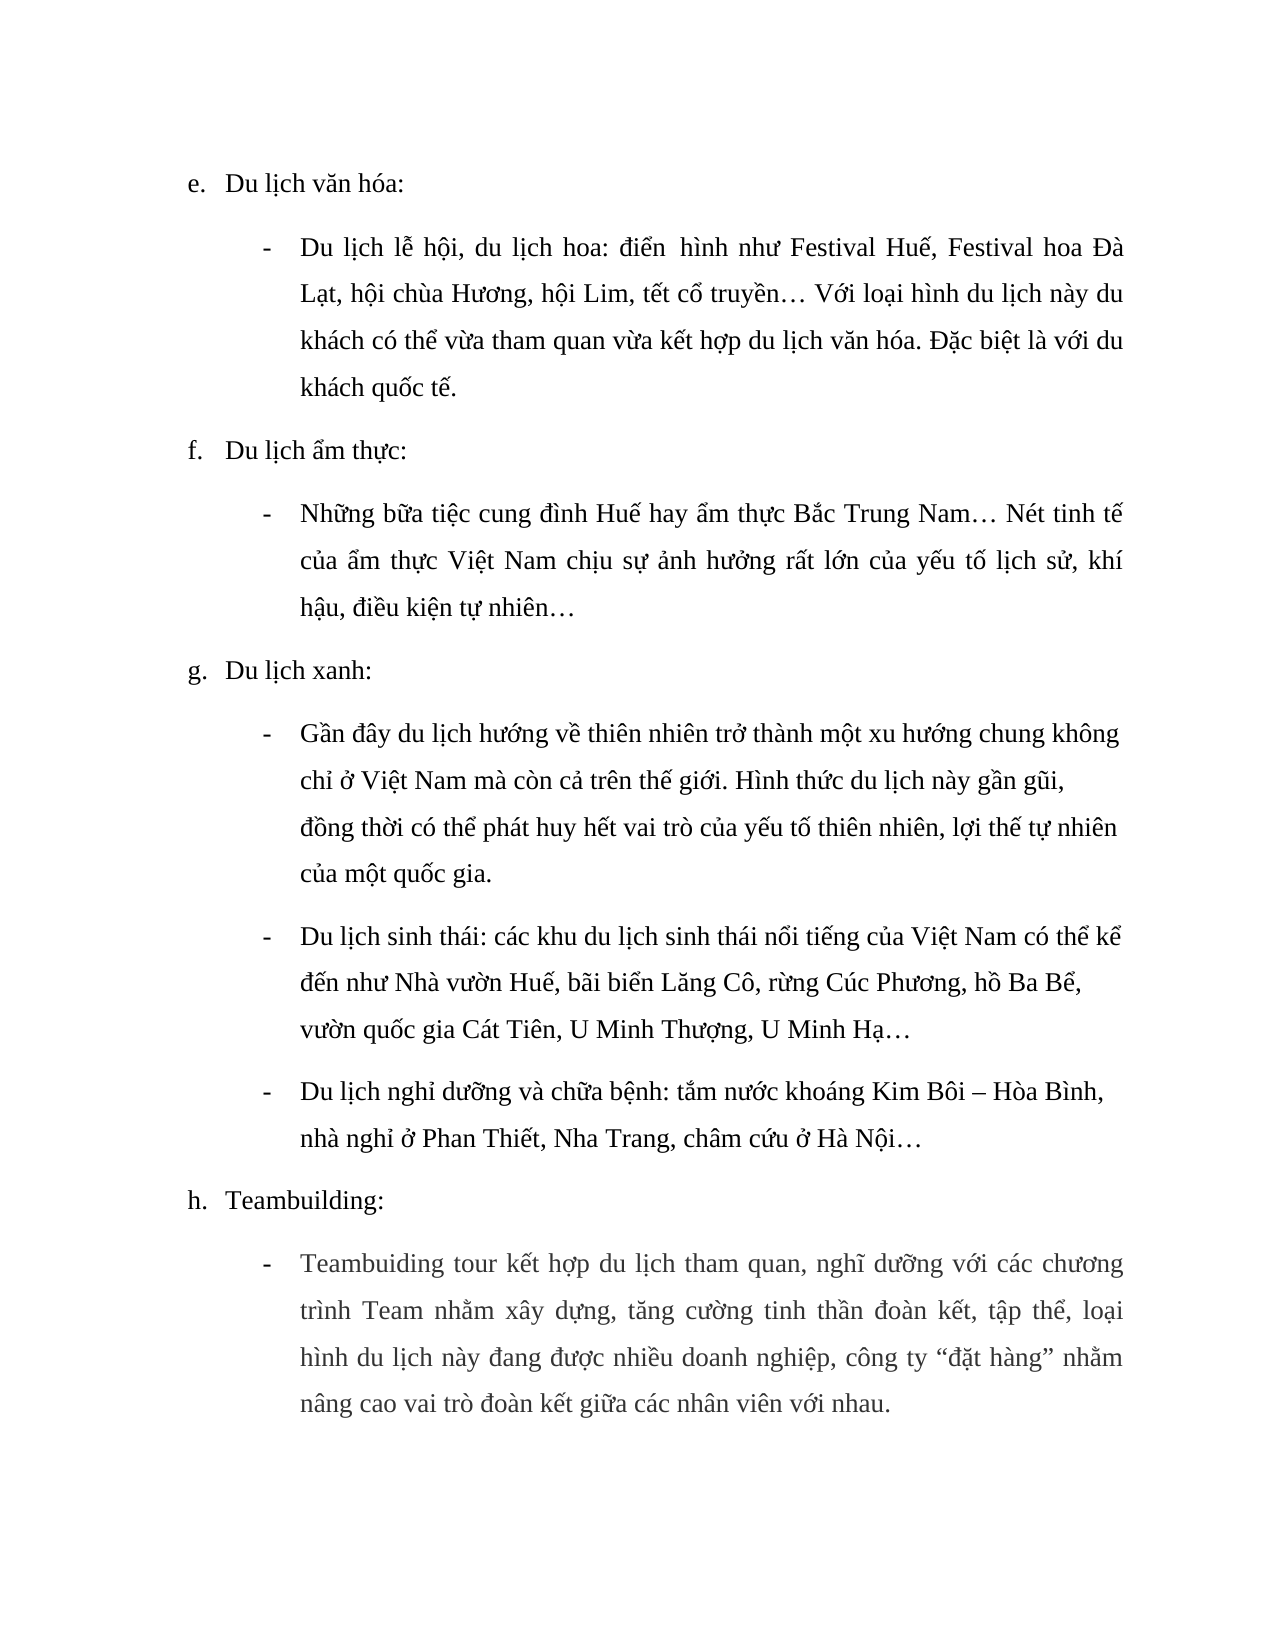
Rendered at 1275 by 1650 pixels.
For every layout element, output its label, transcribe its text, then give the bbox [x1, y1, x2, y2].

list Du lịch văn hóa: [187, 167, 1124, 198]
list Gần đây du lịch hướng về thiên nhiên trở thành một xu hướng chung không chỉ ở Việt Nam mà còn cả trên thế giới. Hình thức du lịch này gần gũi, đồng thời có thể phát huy hết vai trò của yếu tố thiên nhiên, lợi thế tự nhiên của một quốc gia. [262, 717, 1124, 888]
list Teambuilding: [187, 1184, 1124, 1215]
list Du lịch sinh thái: các khu du lịch sinh thái nổi tiếng của Việt Nam có thể kể đến như Nhà vườn Huế, bãi biển Lăng Cô, rừng Cúc Phương, hồ Ba Bể, vườn quốc gia Cát Tiên, U Minh Thượng, U Minh Hạ… [262, 920, 1124, 1044]
list Du lịch ẩm thực: [187, 434, 1124, 465]
list Teambuiding tour kết hợp du lịch tham quan, nghĩ dưỡng với các chương trình Team nhằm xây dựng, tăng cường tinh thần đoàn kết, tập thể, loại hình du lịch này đang được nhiều doanh nghiệp, công ty “đặt hàng” nhằm nâng cao vai trò đoàn kết giữa các nhân viên với nhau. [262, 1248, 1124, 1419]
list Du lịch nghỉ dưỡng và chữa bệnh: tắm nước khoáng Kim Bôi – Hòa Bình, nhà nghỉ ở Phan Thiết, Nha Trang, châm cứu ở Hà Nội… [262, 1075, 1124, 1153]
list Du lịch xanh: [187, 654, 1124, 685]
list Những bữa tiệc cung đình Huế hay ẩm thực Bắc Trung Nam… Nét tinh tế của ẩm thực Việt Nam chịu sự ảnh hưởng rất lớn của yếu tố lịch sử, khí hậu, điều kiện tự nhiên… [262, 497, 1124, 622]
list Du lịch lễ hội, du lịch hoa: điển hình như Festival Huế, Festival hoa Đà Lạt, hội chùa Hương, hội Lim, tết cổ truyền… Với loại hình du lịch này du khách có thể vừa tham quan vừa kết hợp du lịch văn hóa. Đặc biệt là với du khách quốc tế. [262, 231, 1124, 402]
